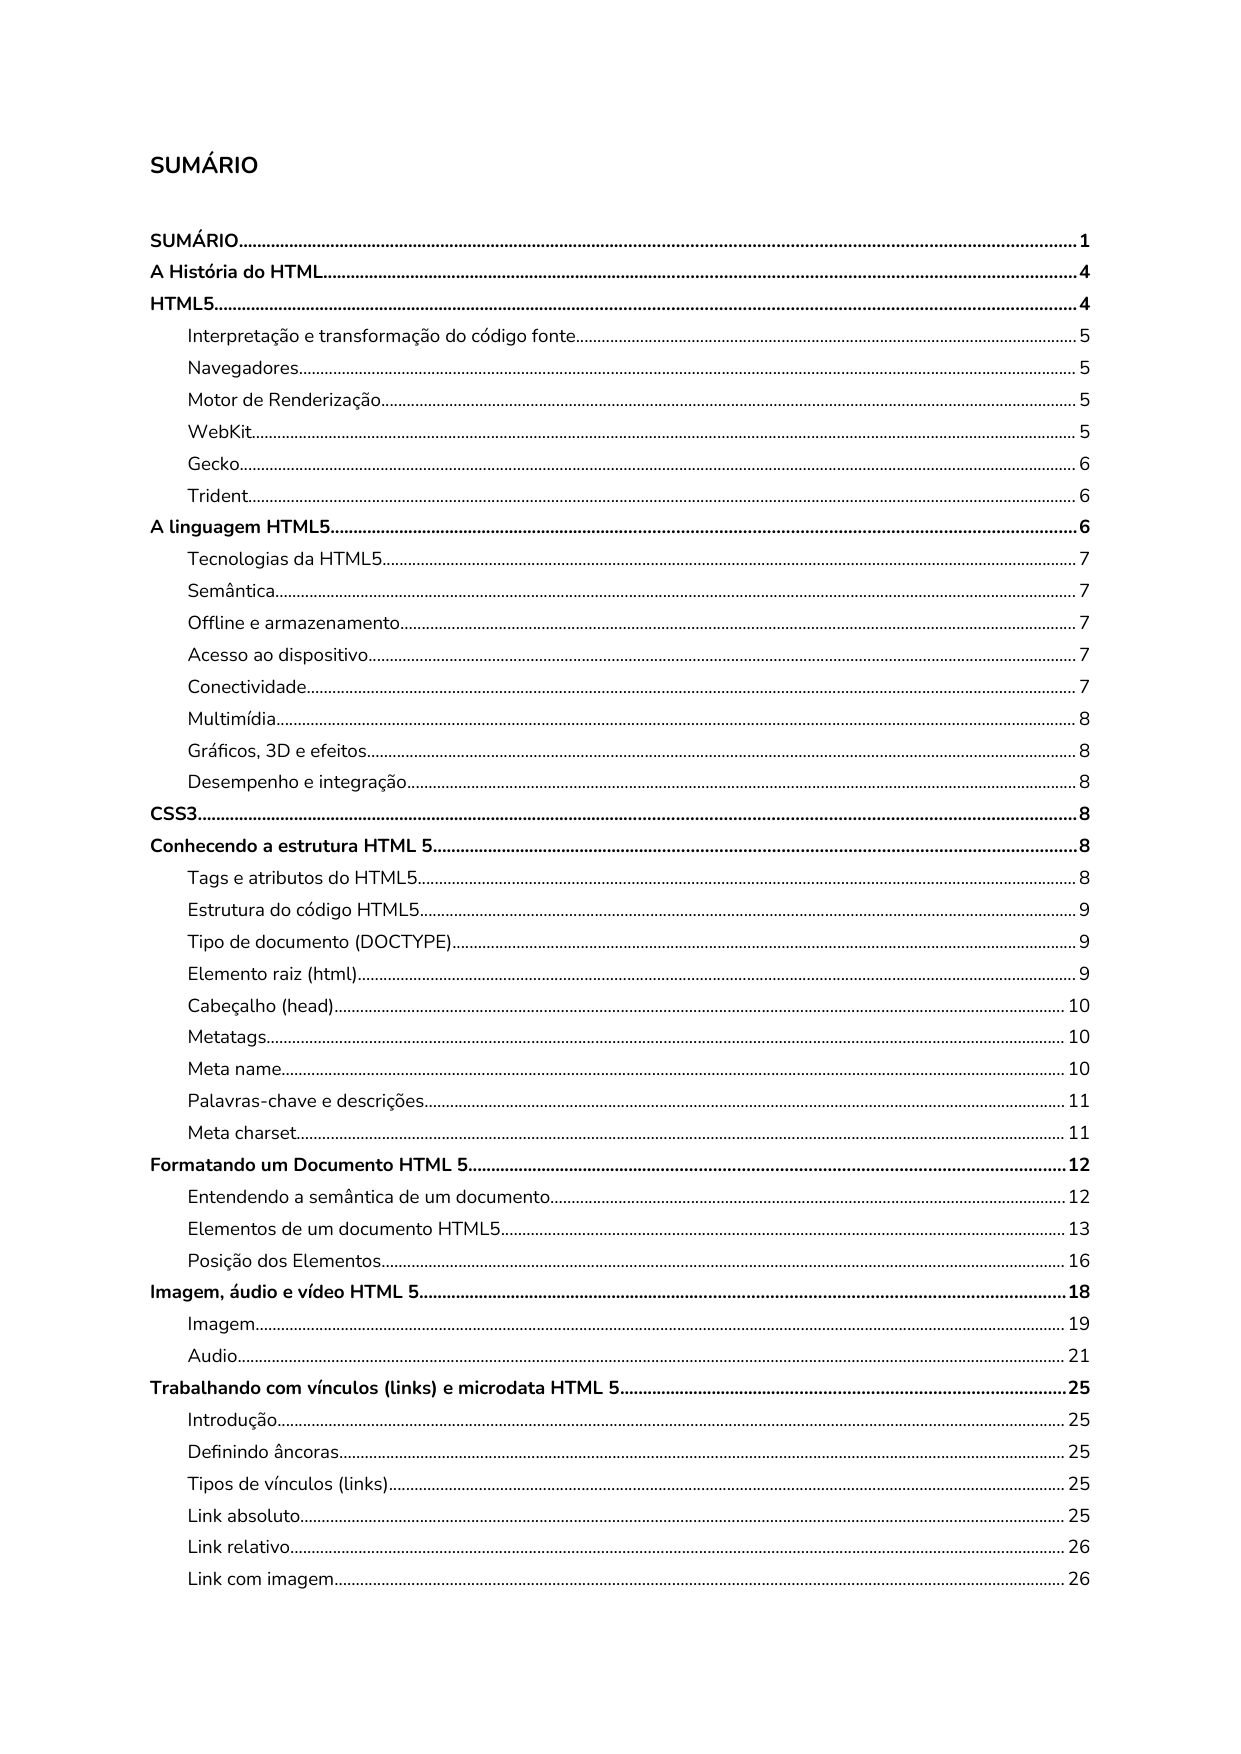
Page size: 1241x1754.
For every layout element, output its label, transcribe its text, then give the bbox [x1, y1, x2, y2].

subtitle SUMÁRIO [150, 150, 1090, 181]
